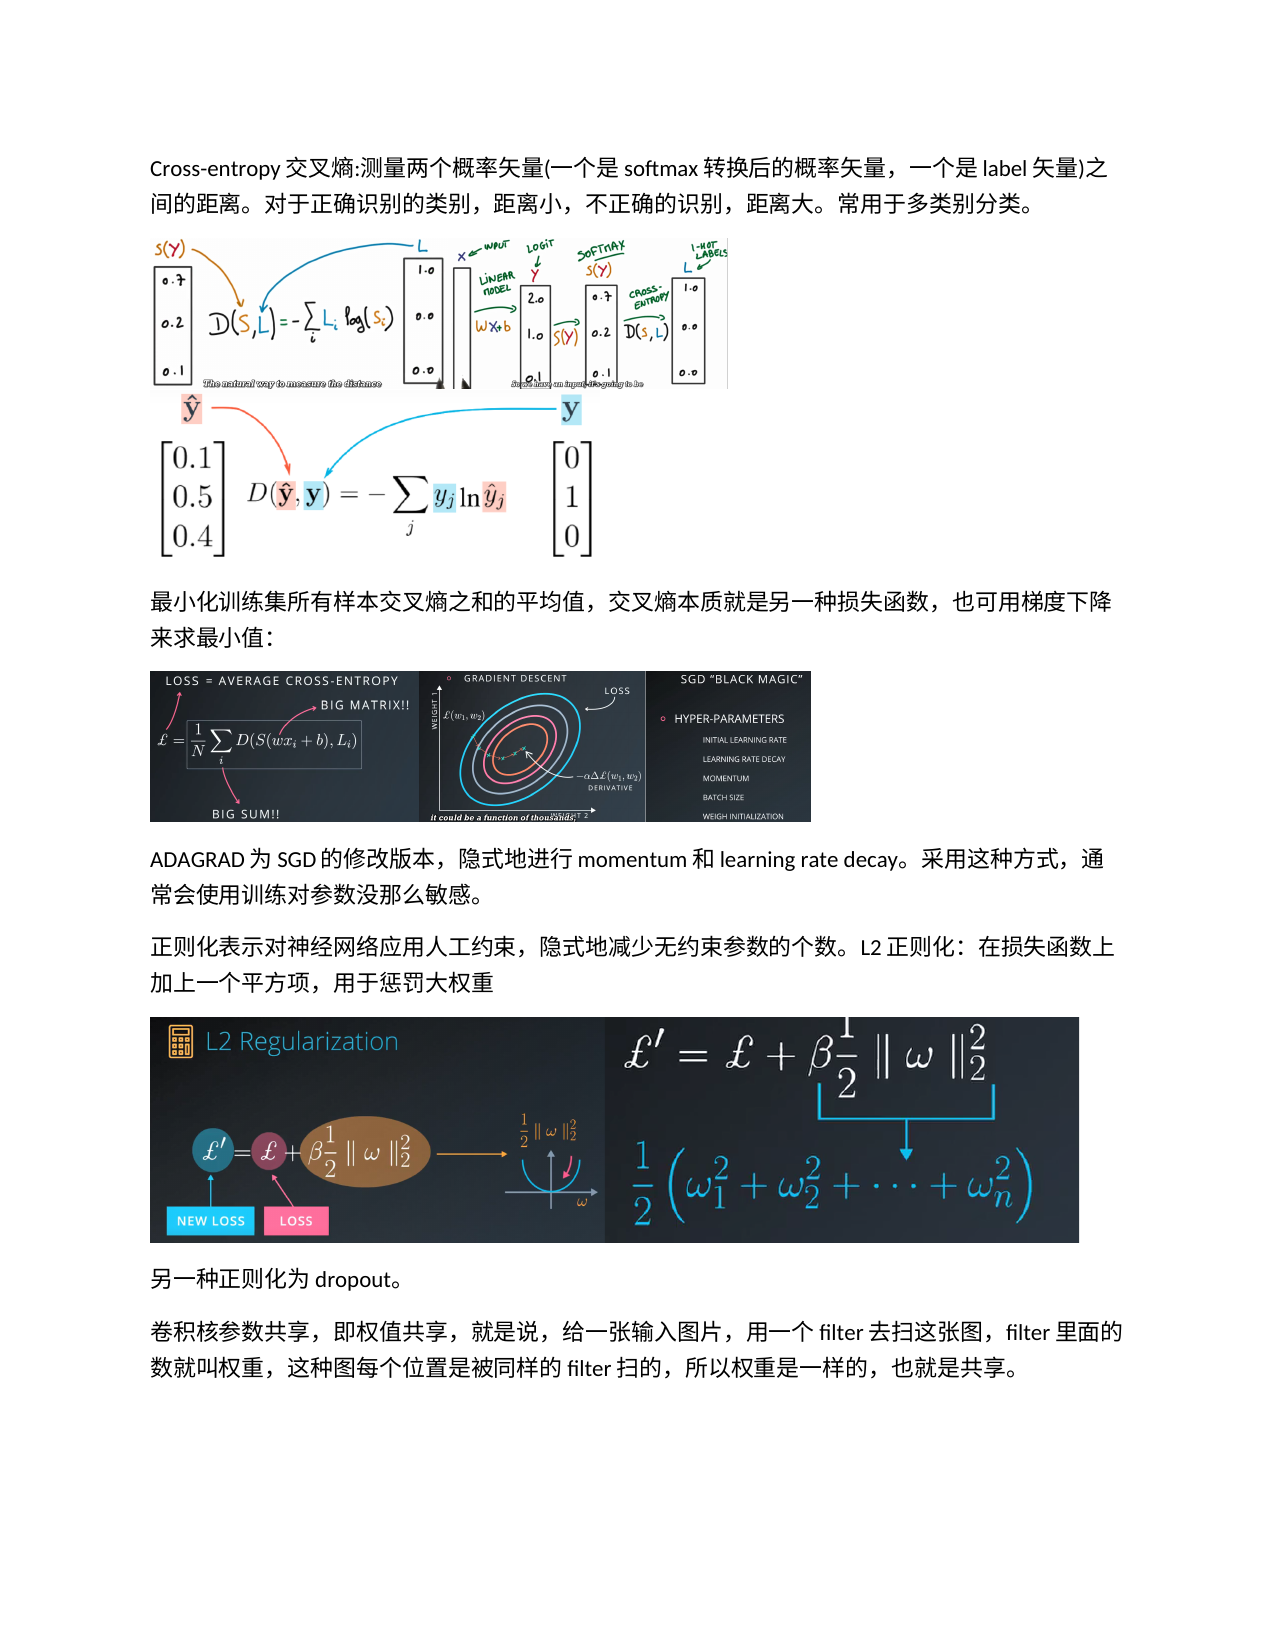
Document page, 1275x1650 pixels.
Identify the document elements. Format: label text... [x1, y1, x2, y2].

text 卷积核参数共享，即权值共享，就是说，给一张输入图片，用一个filter去扫这张图，filter里面的数就叫权重，这种图每个位置是被同样的filter扫的，所以权重是一样的，也就是共享。 [150, 1314, 1125, 1383]
text ADAGRAD为SGD的修改版本，隐式地进行momentum和learning rate decay。采用这种方式，通常会使用训练对参数没那么敏感。 [150, 841, 1125, 910]
picture [150, 238, 728, 389]
picture [150, 1017, 1080, 1243]
picture [150, 390, 600, 565]
text Cross-entropy交叉熵:测量两个概率矢量(一个是softmax转换后的概率矢量，一个是label矢量)之间的距离。对于正确识别的类别，距离小，不正确的识别，距离大。常用于多类别分类。 [150, 150, 1125, 219]
text 另一种正则化为dropout。 [150, 1261, 1125, 1294]
picture [150, 671, 811, 822]
text 正则化表示对神经网络应用人工约束，隐式地减少无约束参数的个数。L2正则化：在损失函数上加上一个平方项，用于惩罚大权重 [150, 929, 1125, 998]
text 最小化训练集所有样本交叉熵之和的平均值，交叉熵本质就是另一种损失函数，也可用梯度下降来求最小值： [150, 583, 1125, 653]
